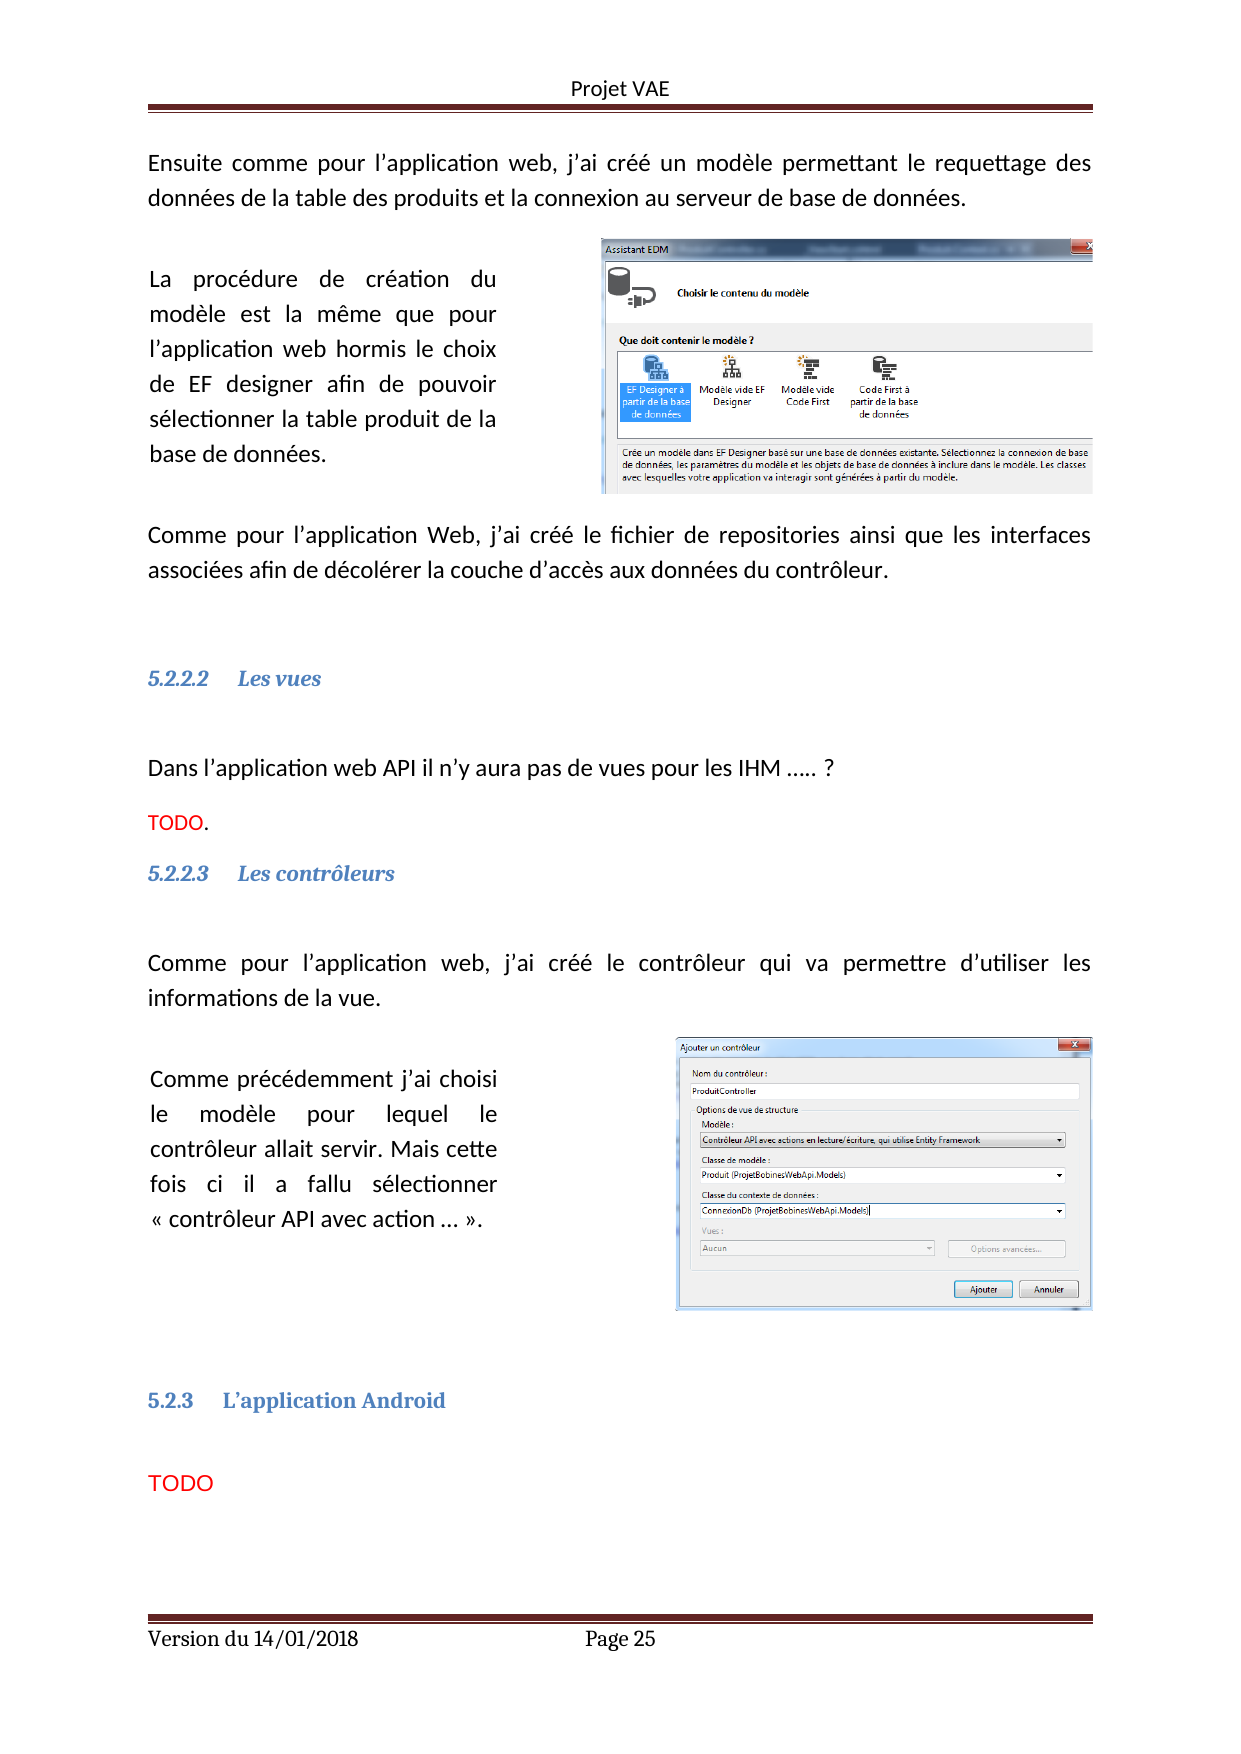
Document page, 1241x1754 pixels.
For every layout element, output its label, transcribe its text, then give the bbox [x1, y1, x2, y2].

subtitle Les vues [148, 666, 1093, 692]
text Ensuite comme pour l’application web, j’ai créé un modèle permettant le requettage des données de la table des produits et la connexion au serveur de base de données. [148, 148, 1093, 213]
text Comme pour l’application Web, j’ai créé le fichier de repositories ainsi que les interfaces associées afin de décolérer la couche d’accès aux données du contrôleur. [148, 519, 1093, 584]
text Dans l’application web API il n’y aura pas de vues pour les IHM ….. ? [148, 752, 1093, 782]
picture [601, 238, 1093, 494]
subtitle L’application Android [148, 1388, 1093, 1414]
picture [675, 1037, 1093, 1311]
text TODO. [148, 808, 1093, 836]
subtitle Les contrôleurs [148, 861, 1093, 887]
text TODO [148, 1469, 1093, 1496]
text Comme pour l’application web, j’ai créé le contrôleur qui va permettre d’utiliser les informations de la vue. [148, 947, 1093, 1012]
